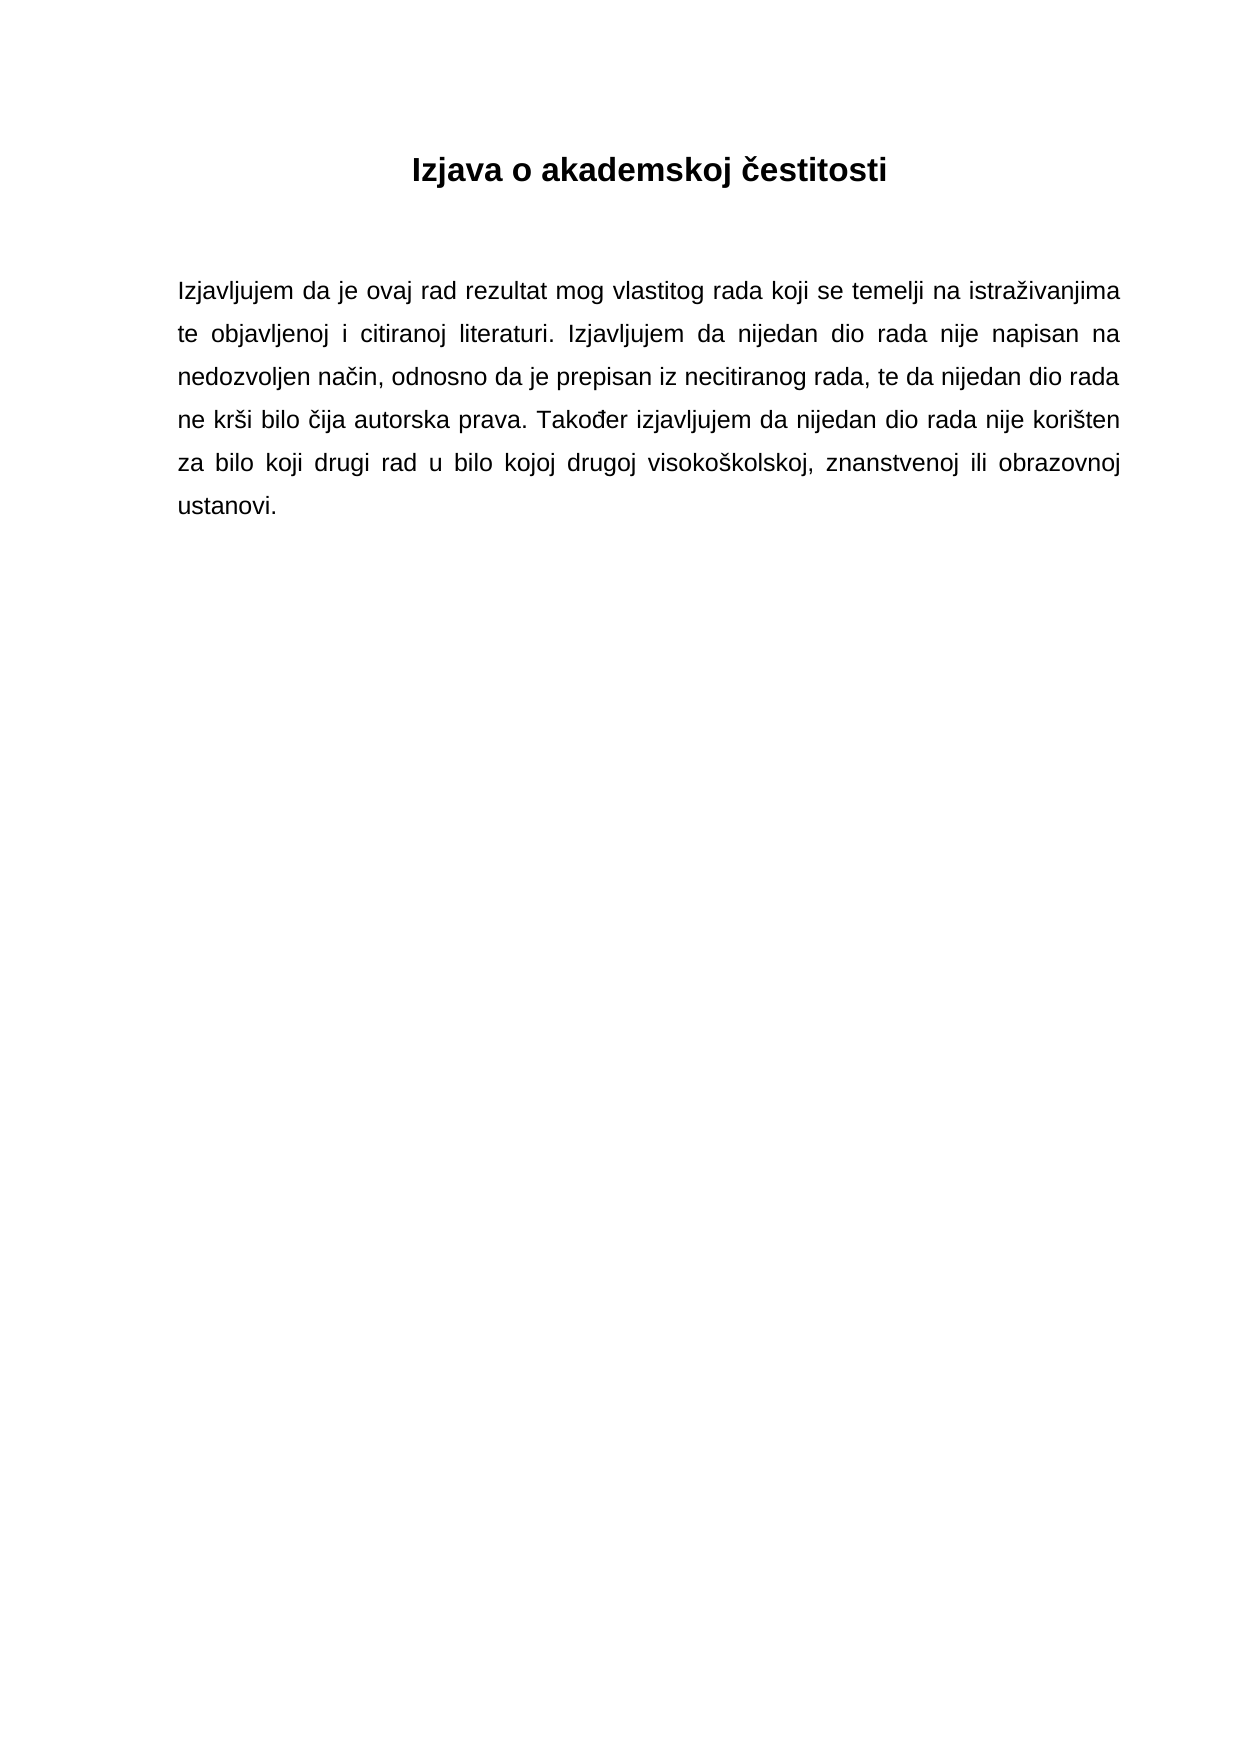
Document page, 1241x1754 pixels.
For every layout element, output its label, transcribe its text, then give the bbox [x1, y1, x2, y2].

text Izjavljujem da je ovaj rad rezultat mog vlastitog rada koji se temelji na istraživanjima te objavljenoj i citiranoj literaturi. Izjavljujem da nijedan dio rada nije napisan na nedozvoljen način, odnosno da je prepisan iz necitiranog rada, te da nijedan dio rada ne krši bilo čija autorska prava. Također izjavljujem da nijedan dio rada nije korišten za bilo koji drugi rad u bilo kojoj drugoj visokoškolskoj, znanstvenoj ili obrazovnoj ustanovi. [177, 276, 1122, 520]
text Izjava o akademskoj čestitosti [177, 150, 1122, 188]
